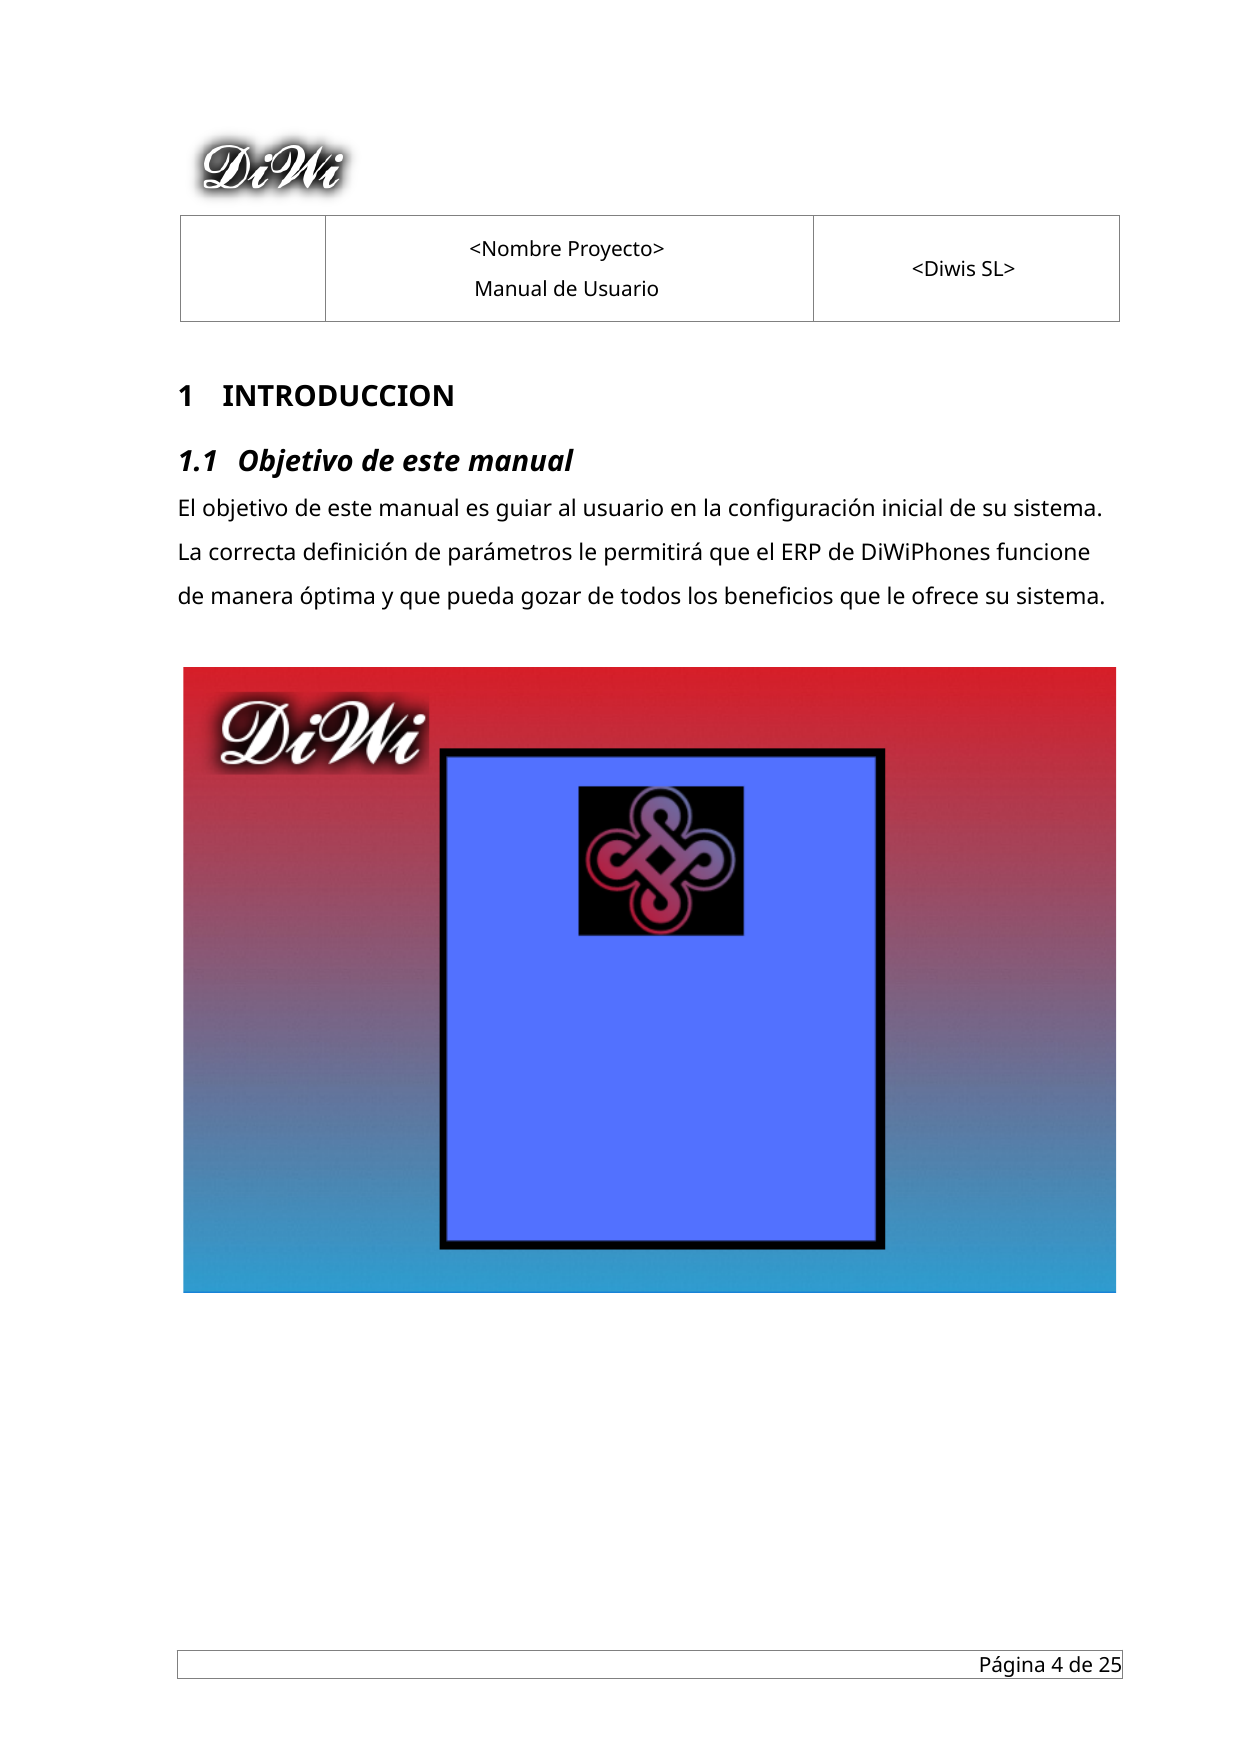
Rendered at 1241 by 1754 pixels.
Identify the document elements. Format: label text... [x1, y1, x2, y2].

picture [177, 118, 369, 215]
subtitle INTRODUCCION [177, 375, 1122, 415]
picture [183, 667, 1117, 1293]
text de manera óptima y que pueda gozar de todos los beneficios que le ofrece su sistema. [177, 580, 1122, 611]
text El objetivo de este manual es guiar al usuario en la configuración inicial de su sistema. [177, 492, 1122, 523]
subtitle Objetivo de este manual [177, 440, 1122, 480]
text La correcta definición de parámetros le permitirá que el ERP de DiWiPhones funcione [177, 536, 1122, 567]
